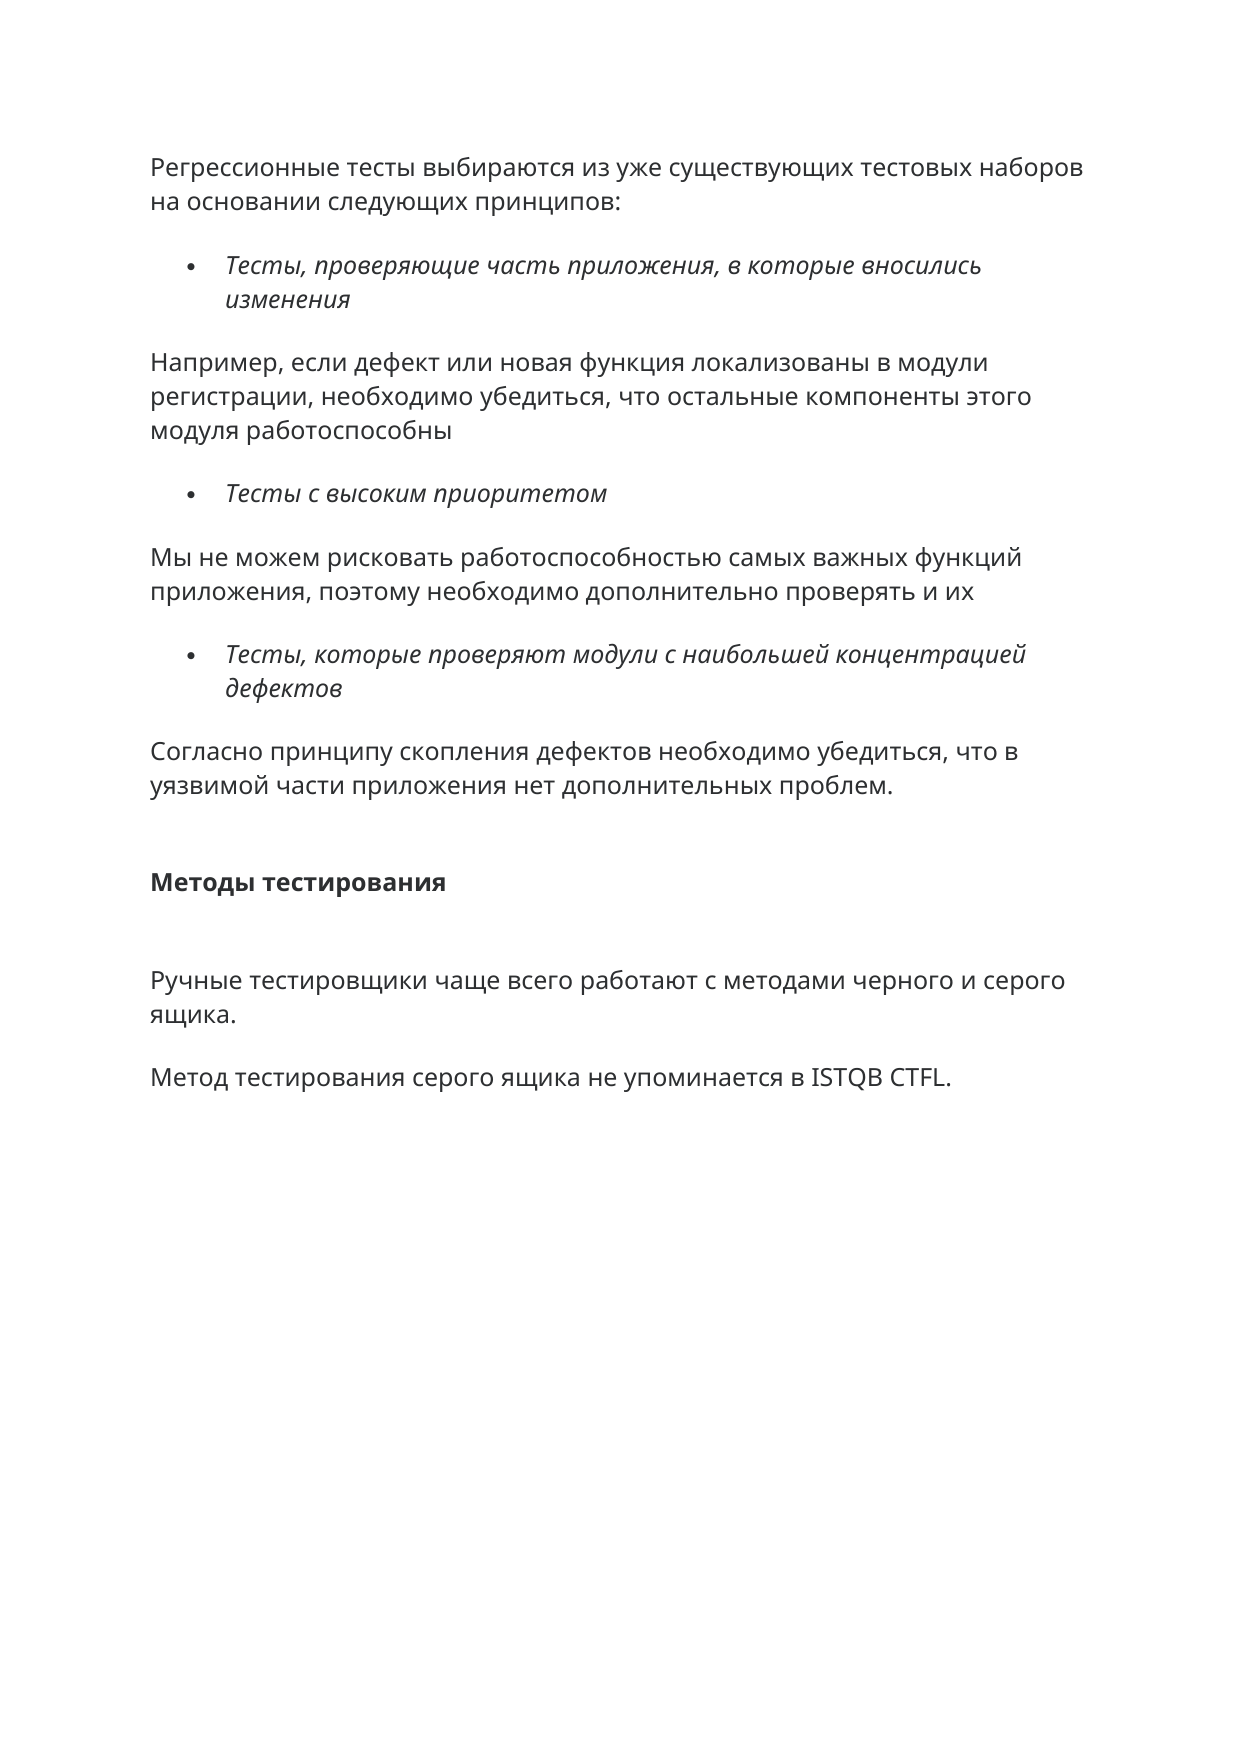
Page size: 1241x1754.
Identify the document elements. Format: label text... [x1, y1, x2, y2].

text Согласно принципу скопления дефектов необходимо убедиться, что в уязвимой части приложения нет дополнительных проблем. [150, 734, 1090, 802]
list Тесты, проверяющие часть приложения, в которые вносились изменения [187, 247, 1090, 315]
text Метод тестирования серого ящика не упоминается в ISTQB CTFL. [150, 1060, 1090, 1094]
text Регрессионные тесты выбираются из уже существующих тестовых наборов на основании следующих принципов: [150, 150, 1090, 218]
text Мы не можем рисковать работоспособностью самых важных функций приложения, поэтому необходимо дополнительно проверять и их [150, 539, 1090, 607]
text Например, если дефект или новая функция локализованы в модули регистрации, необходимо убедиться, что остальные компоненты этого модуля работоспособны [150, 344, 1090, 447]
text Ручные тестировщики чаще всего работают с методами черного и серого ящика. [150, 962, 1090, 1031]
list Тесты, которые проверяют модули с наибольшей концентрацией дефектов [187, 636, 1090, 704]
text Методы тестирования [150, 865, 1090, 899]
list Тесты с высоким приоритетом [187, 476, 1090, 510]
